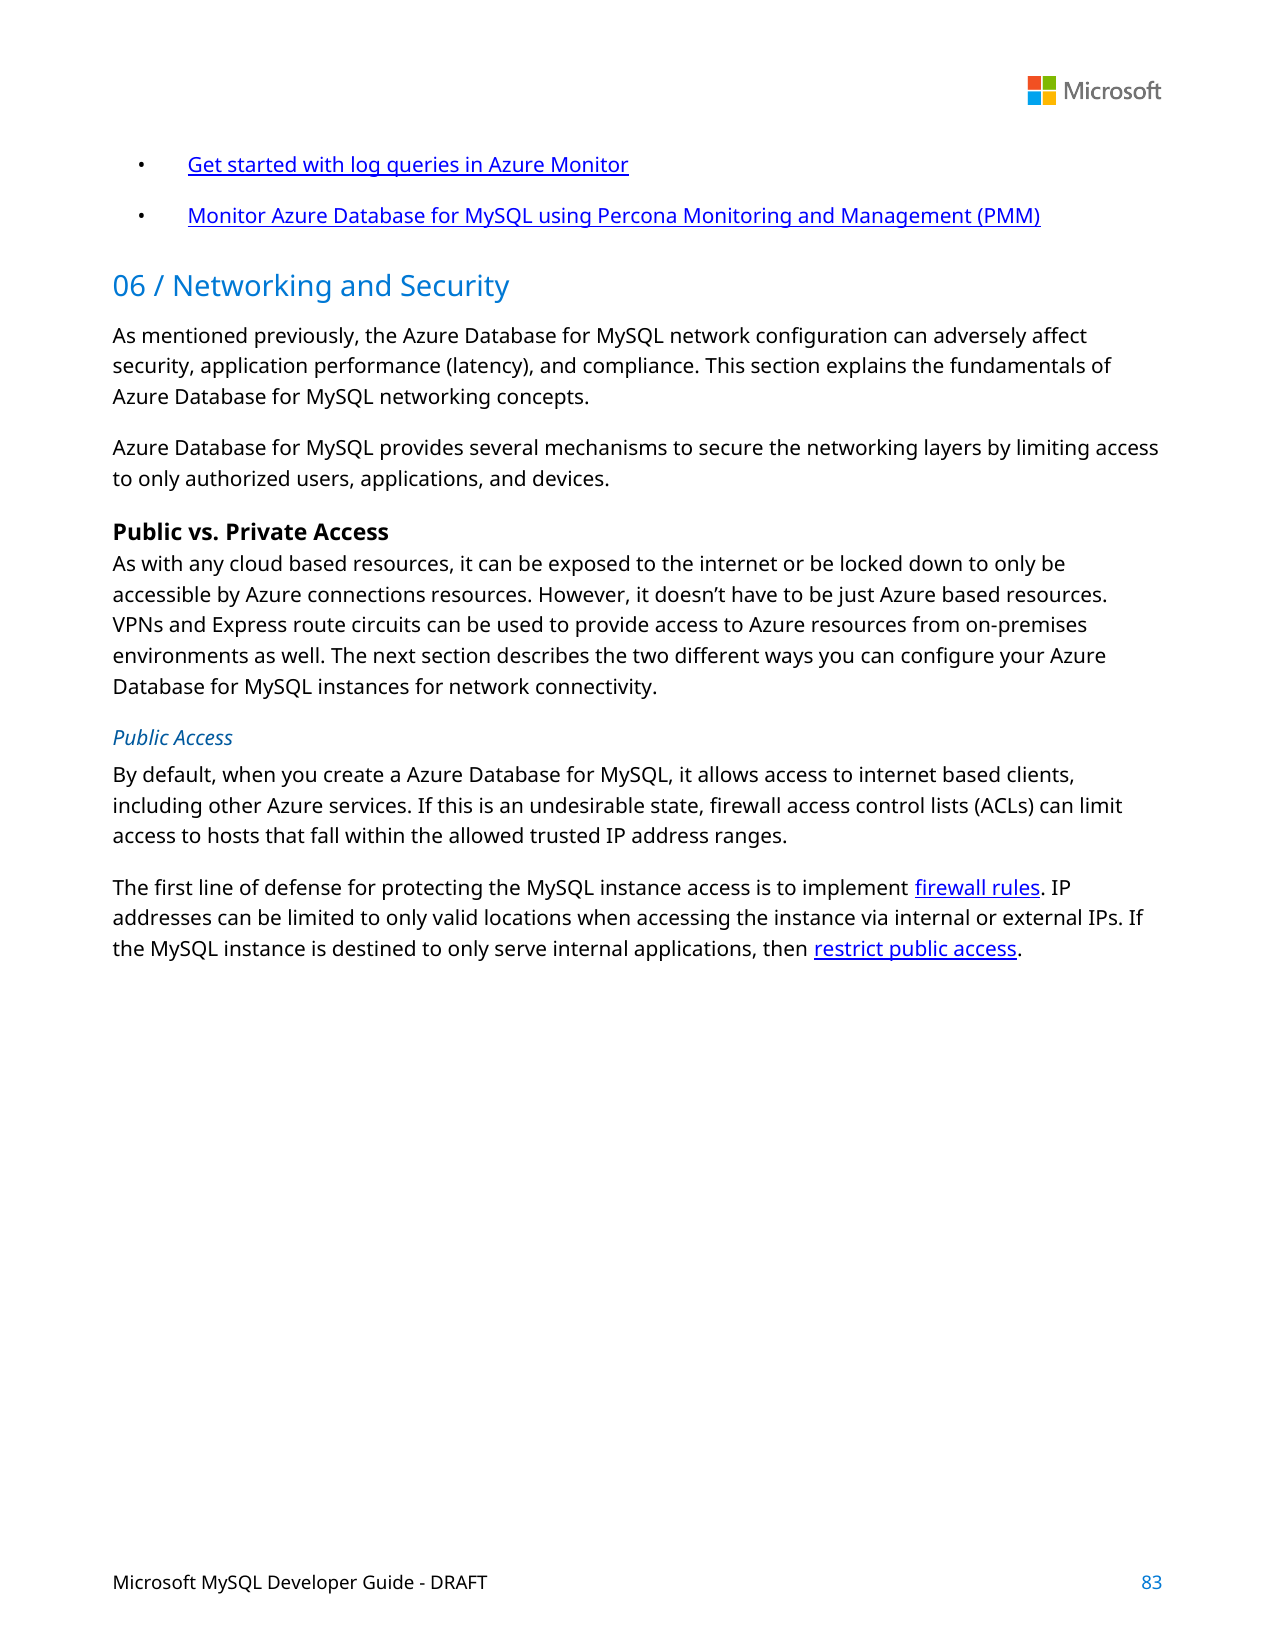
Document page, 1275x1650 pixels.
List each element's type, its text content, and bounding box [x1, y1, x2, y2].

subtitle 06 / Networking and Security [112, 265, 1162, 305]
text As mentioned previously, the Azure Database for MySQL network configuration can adversely affect security, application performance (latency), and compliance. This section explains the fundamentals of Azure Database for MySQL networking concepts. [112, 321, 1162, 410]
text The first line of defense for protecting the MySQL instance access is to implement firewall rules. IP addresses can be limited to only valid locations when accessing the instance via internal or external IPs. If the MySQL instance is destined to only serve internal applications, then restrict public access. [112, 873, 1162, 962]
subtitle Public vs. Private Access [112, 516, 1162, 547]
subtitle Public Access [112, 723, 1162, 752]
list Monitor Azure Database for MySQL using Percona Monitoring and Management (PMM) [137, 201, 1162, 230]
text Azure Database for MySQL provides several mechanisms to secure the networking layers by limiting access to only authorized users, applications, and devices. [112, 433, 1162, 492]
list Get started with log queries in Azure Monitor [137, 150, 1162, 178]
picture [1026, 75, 1163, 107]
text As with any cloud based resources, it can be exposed to the internet or be locked down to only be accessible by Azure connections resources. However, it doesn’t have to be just Azure based resources. VPNs and Express route circuits can be used to provide access to Azure resources from on-premises environments as well. The next section describes the two different ways you can configure your Azure Database for MySQL instances for network connectivity. [112, 549, 1162, 700]
text By default, when you create a Azure Database for MySQL, it allows access to internet based clients, including other Azure services. If this is an undesirable state, firewall access control lists (ACLs) can limit access to hosts that fall within the allowed trusted IP address ranges. [112, 760, 1162, 850]
